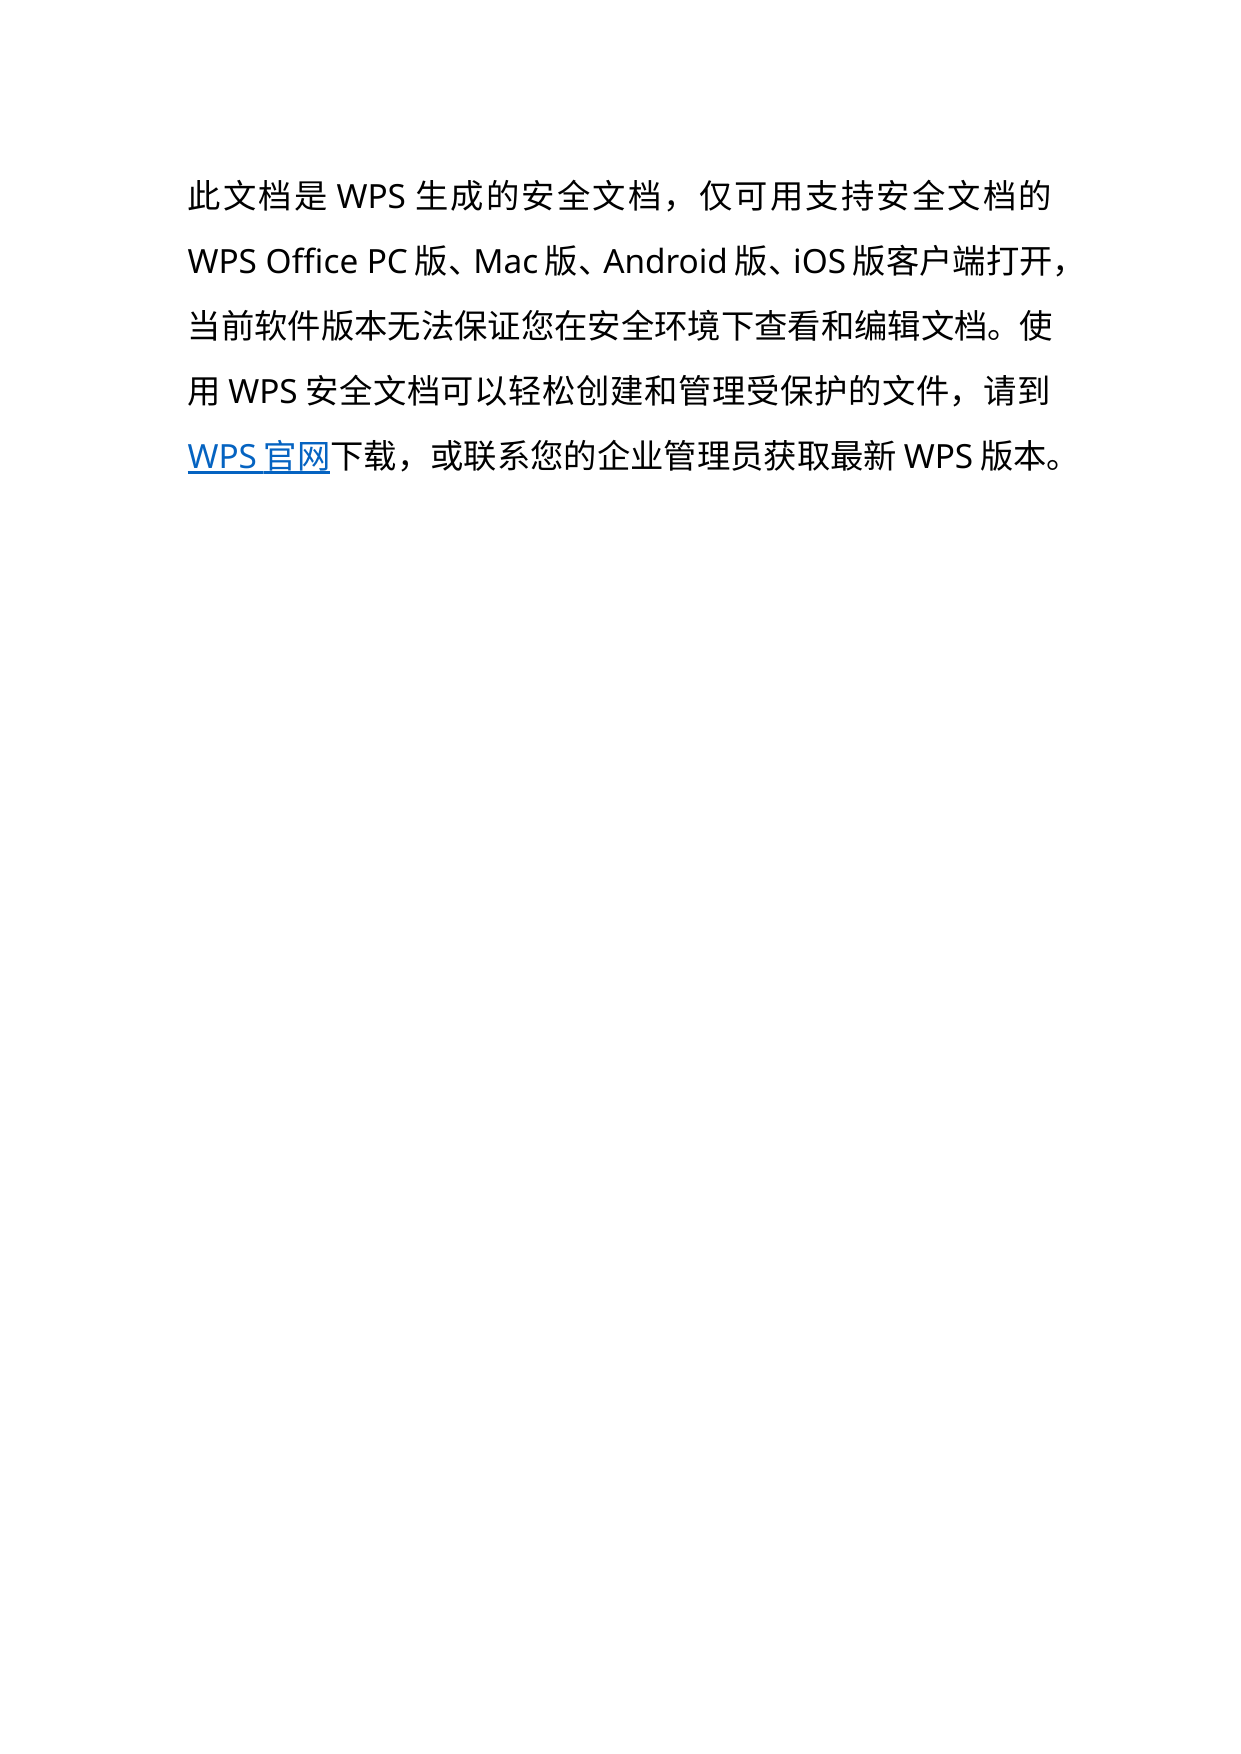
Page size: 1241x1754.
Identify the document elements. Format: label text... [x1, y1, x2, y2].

text 此文档是WPS生成的安全文档，仅可用支持安全文档的WPS Office PC版、Mac版、Android版、iOS版客户端打开，当前软件版本无法保证您在安全环境下查看和编辑文档。使用WPS安全文档可以轻松创建和管理受保护的文件，请到WPS官网下载，或联系您的企业管理员获取最新WPS版本。 [187, 162, 1053, 552]
